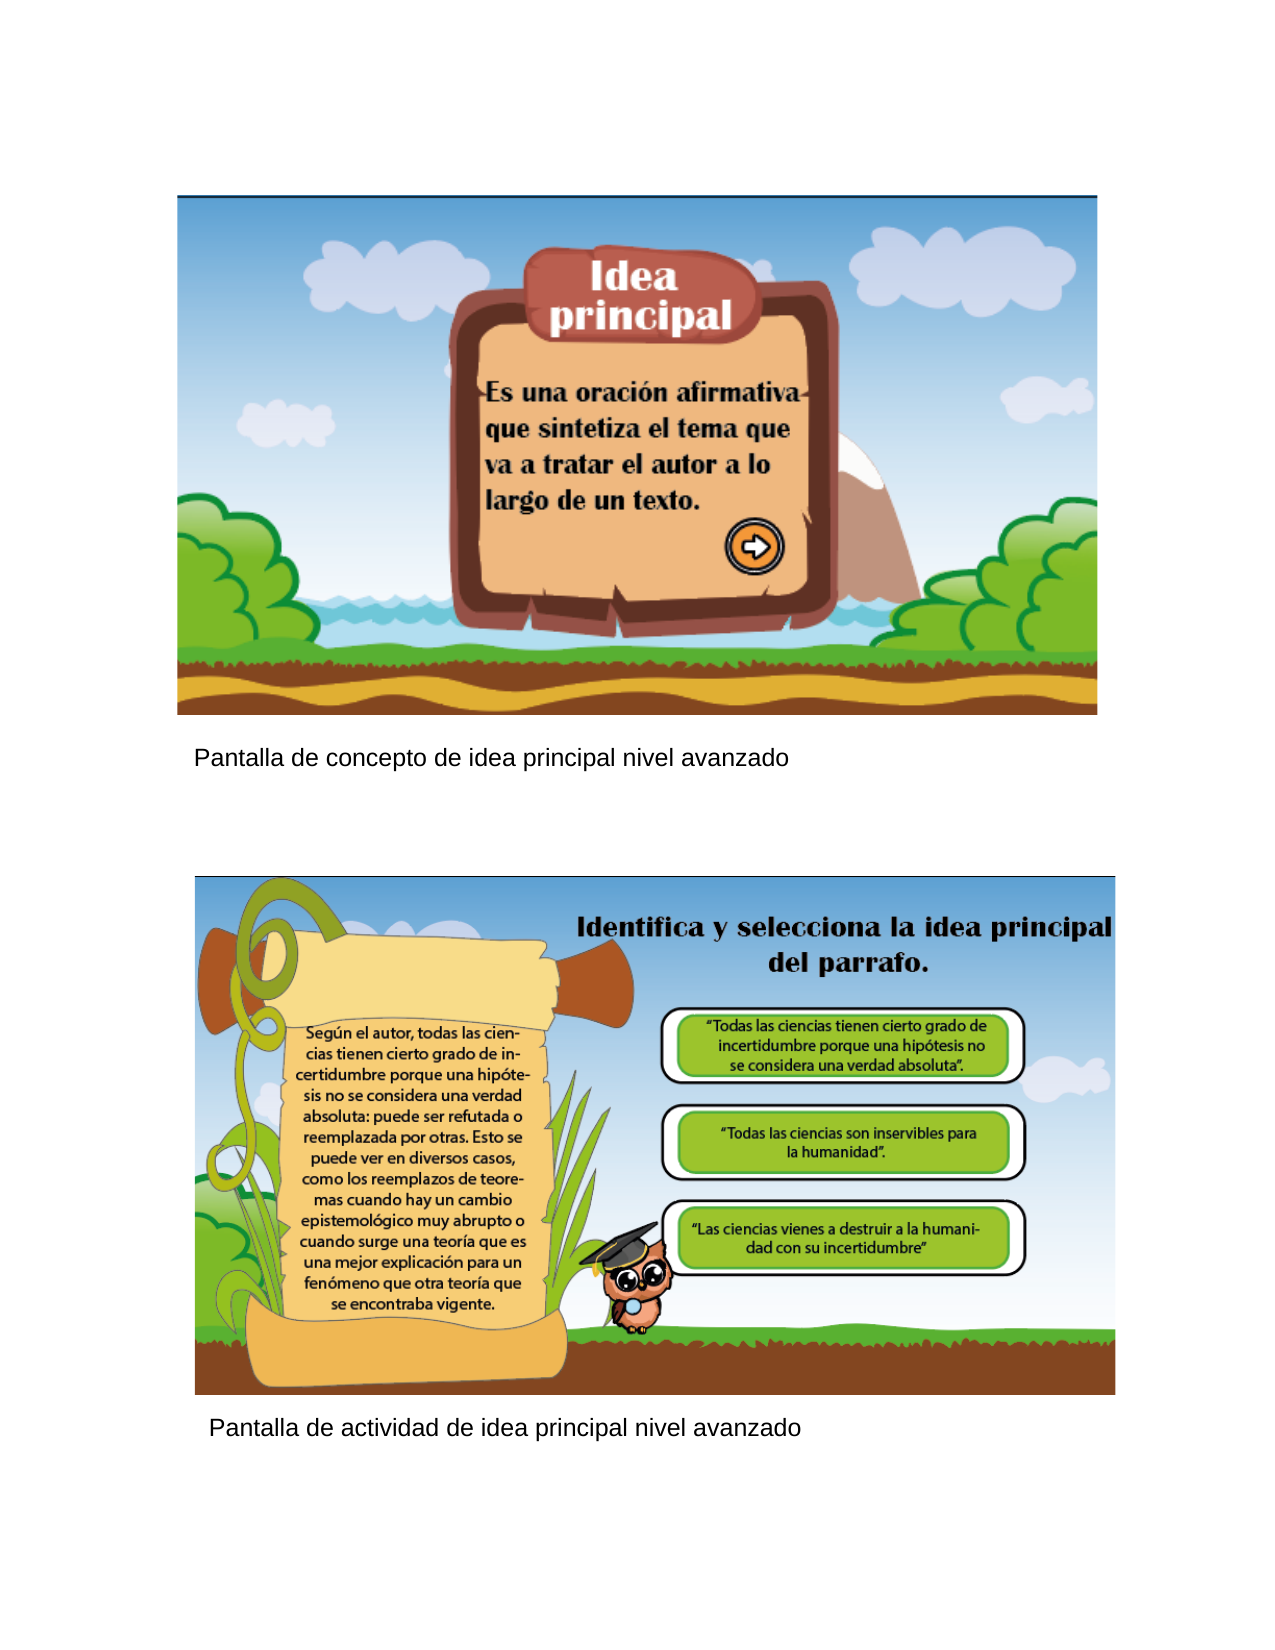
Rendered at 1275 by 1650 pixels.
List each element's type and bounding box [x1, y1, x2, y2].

picture [194, 876, 1116, 1395]
picture [177, 195, 1098, 715]
